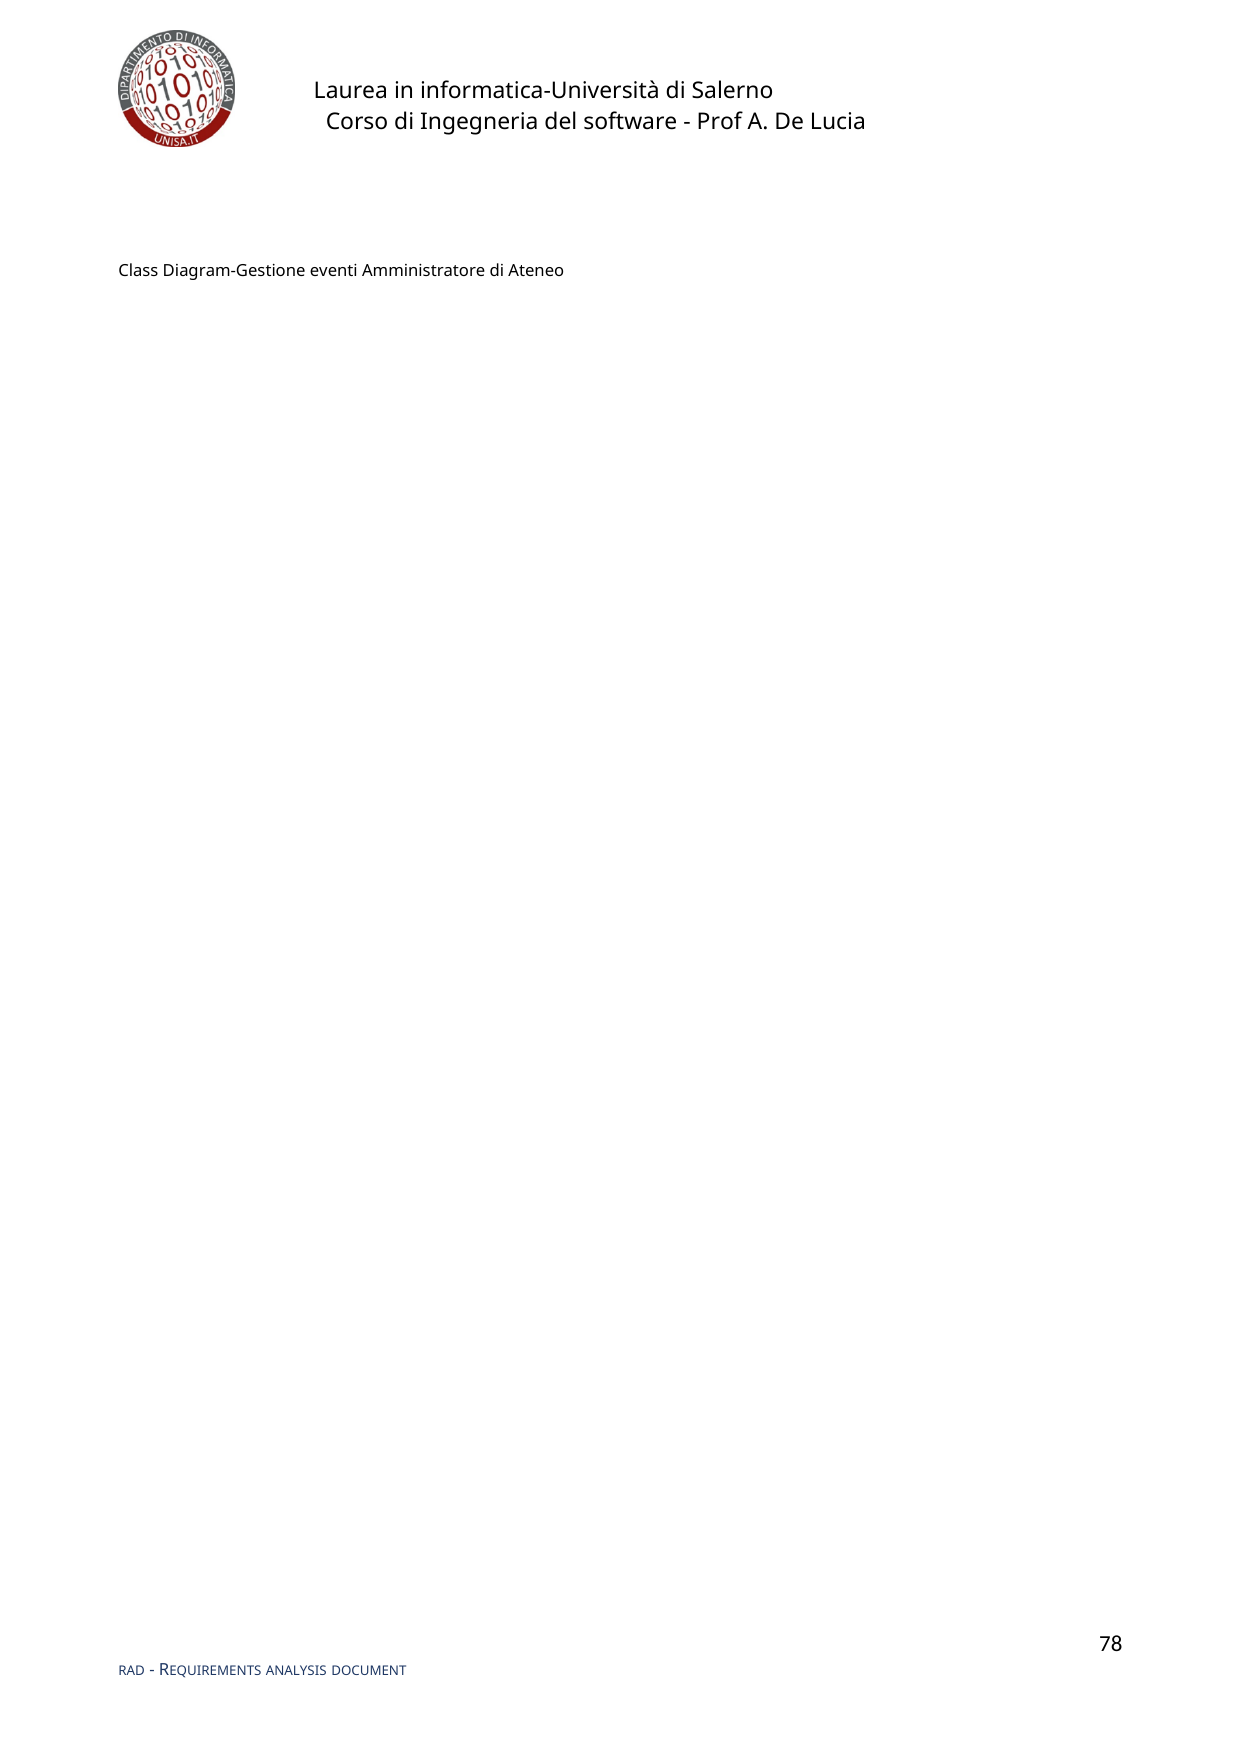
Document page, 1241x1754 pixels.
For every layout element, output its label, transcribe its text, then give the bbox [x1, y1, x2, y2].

text Class Diagram-Gestione eventi Amministratore di Ateneo [118, 258, 1122, 281]
picture [118, 30, 235, 147]
